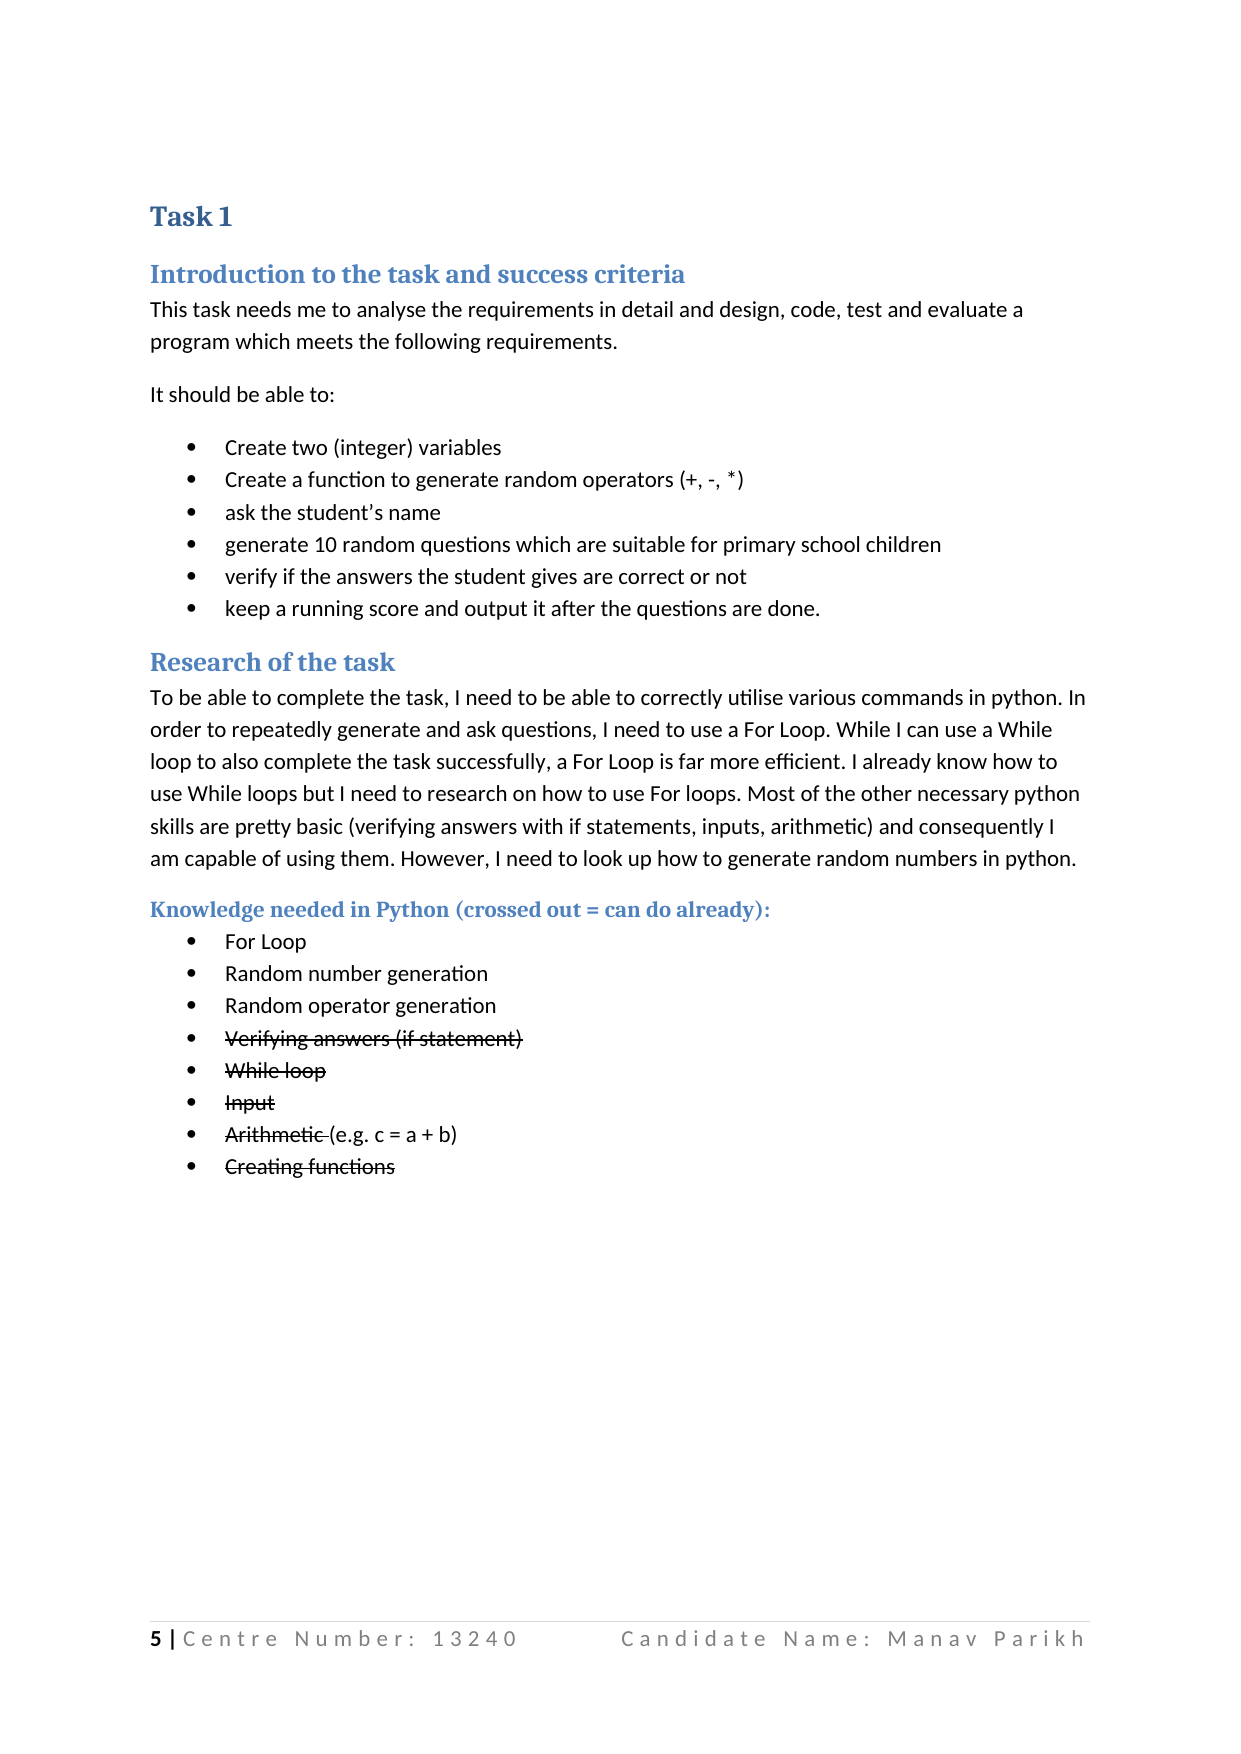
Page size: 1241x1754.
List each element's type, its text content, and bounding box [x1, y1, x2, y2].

list ask the student’s name [187, 498, 1090, 526]
subtitle Task 1 [150, 200, 1090, 233]
list Create two (integer) variables [187, 433, 1090, 461]
list keep a running score and output it after the questions are done. [187, 594, 1090, 622]
list Verifying answers (if statement) [187, 1024, 1090, 1052]
list Create a function to generate random operators (+, -, *) [187, 466, 1090, 493]
list Creating functions [187, 1152, 1090, 1181]
list Input [187, 1088, 1090, 1116]
list Arithmetic (e.g. c = a + b) [187, 1120, 1090, 1148]
subtitle Knowledge needed in Python (crossed out = can do already): [150, 897, 1090, 923]
subtitle Introduction to the task and success criteria [150, 259, 1090, 291]
subtitle Research of the task [150, 647, 1090, 678]
list Random number generation [187, 959, 1090, 987]
text It should be able to: [150, 380, 1090, 408]
list For Loop [187, 927, 1090, 955]
list While loop [187, 1056, 1090, 1084]
list verify if the answers the student gives are correct or not [187, 562, 1090, 590]
text To be able to complete the task, I need to be able to correctly utilise various commands in python. In order to repeatedly generate and ask questions, I need to use a For Loop. While I can use a While loop to also complete the task successfully, a For Loop is far more efficient. I already know how to use While loops but I need to research on how to use For loops. Most of the other necessary python skills are pretty basic (verifying answers with if statements, inputs, arithmetic) and consequently I am capable of using them. However, I need to look up how to generate random numbers in python. [150, 683, 1090, 872]
list generate 10 random questions which are suitable for primary school children [187, 530, 1090, 558]
list Random operator generation [187, 992, 1090, 1019]
text This task needs me to analyse the requirements in detail and design, code, test and evaluate a program which meets the following requirements. [150, 295, 1090, 355]
